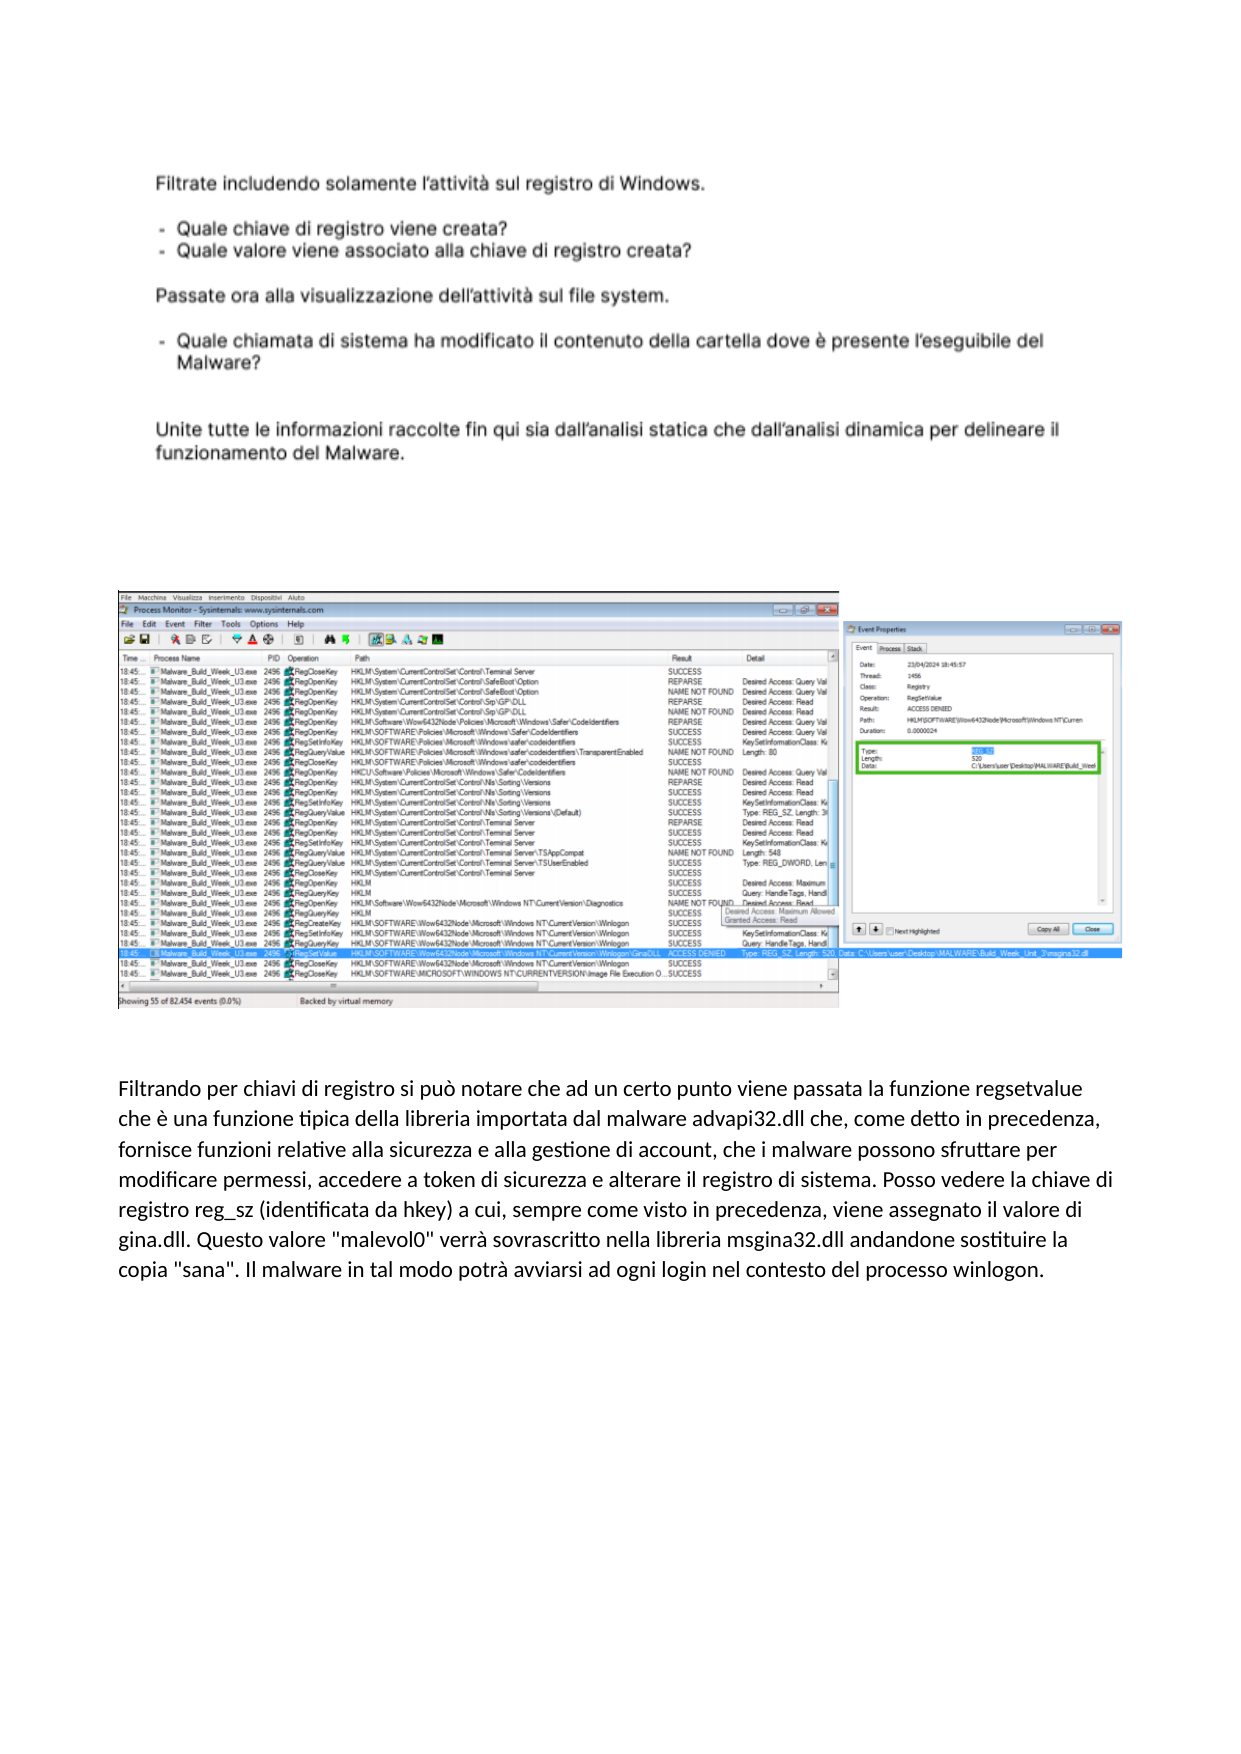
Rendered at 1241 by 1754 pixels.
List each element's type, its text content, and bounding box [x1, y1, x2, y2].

text Filtrando per chiavi di registro si può notare che ad un certo punto viene passata la funzione regsetvalue che è una funzione tipica della libreria importata dal malware advapi32.dll che, come detto in precedenza, fornisce funzioni relative alla sicurezza e alla gestione di account, che i malware possono sfruttare per modificare permessi, accedere a token di sicurezza e alterare il registro di sistema. Posso vedere la chiave di registro reg_sz (identificata da hkey) a cui, sempre come visto in precedenza, viene assegnato il valore di gina.dll. Questo valore "malevol0" verrà sovrascritto nella libreria msgina32.dll andandone sostituire la copia "sana". Il malware in tal modo potrà avviarsi ad ogni login nel contesto del processo winlogon. [118, 1074, 1122, 1284]
picture [118, 590, 1123, 1009]
picture [118, 147, 1123, 525]
